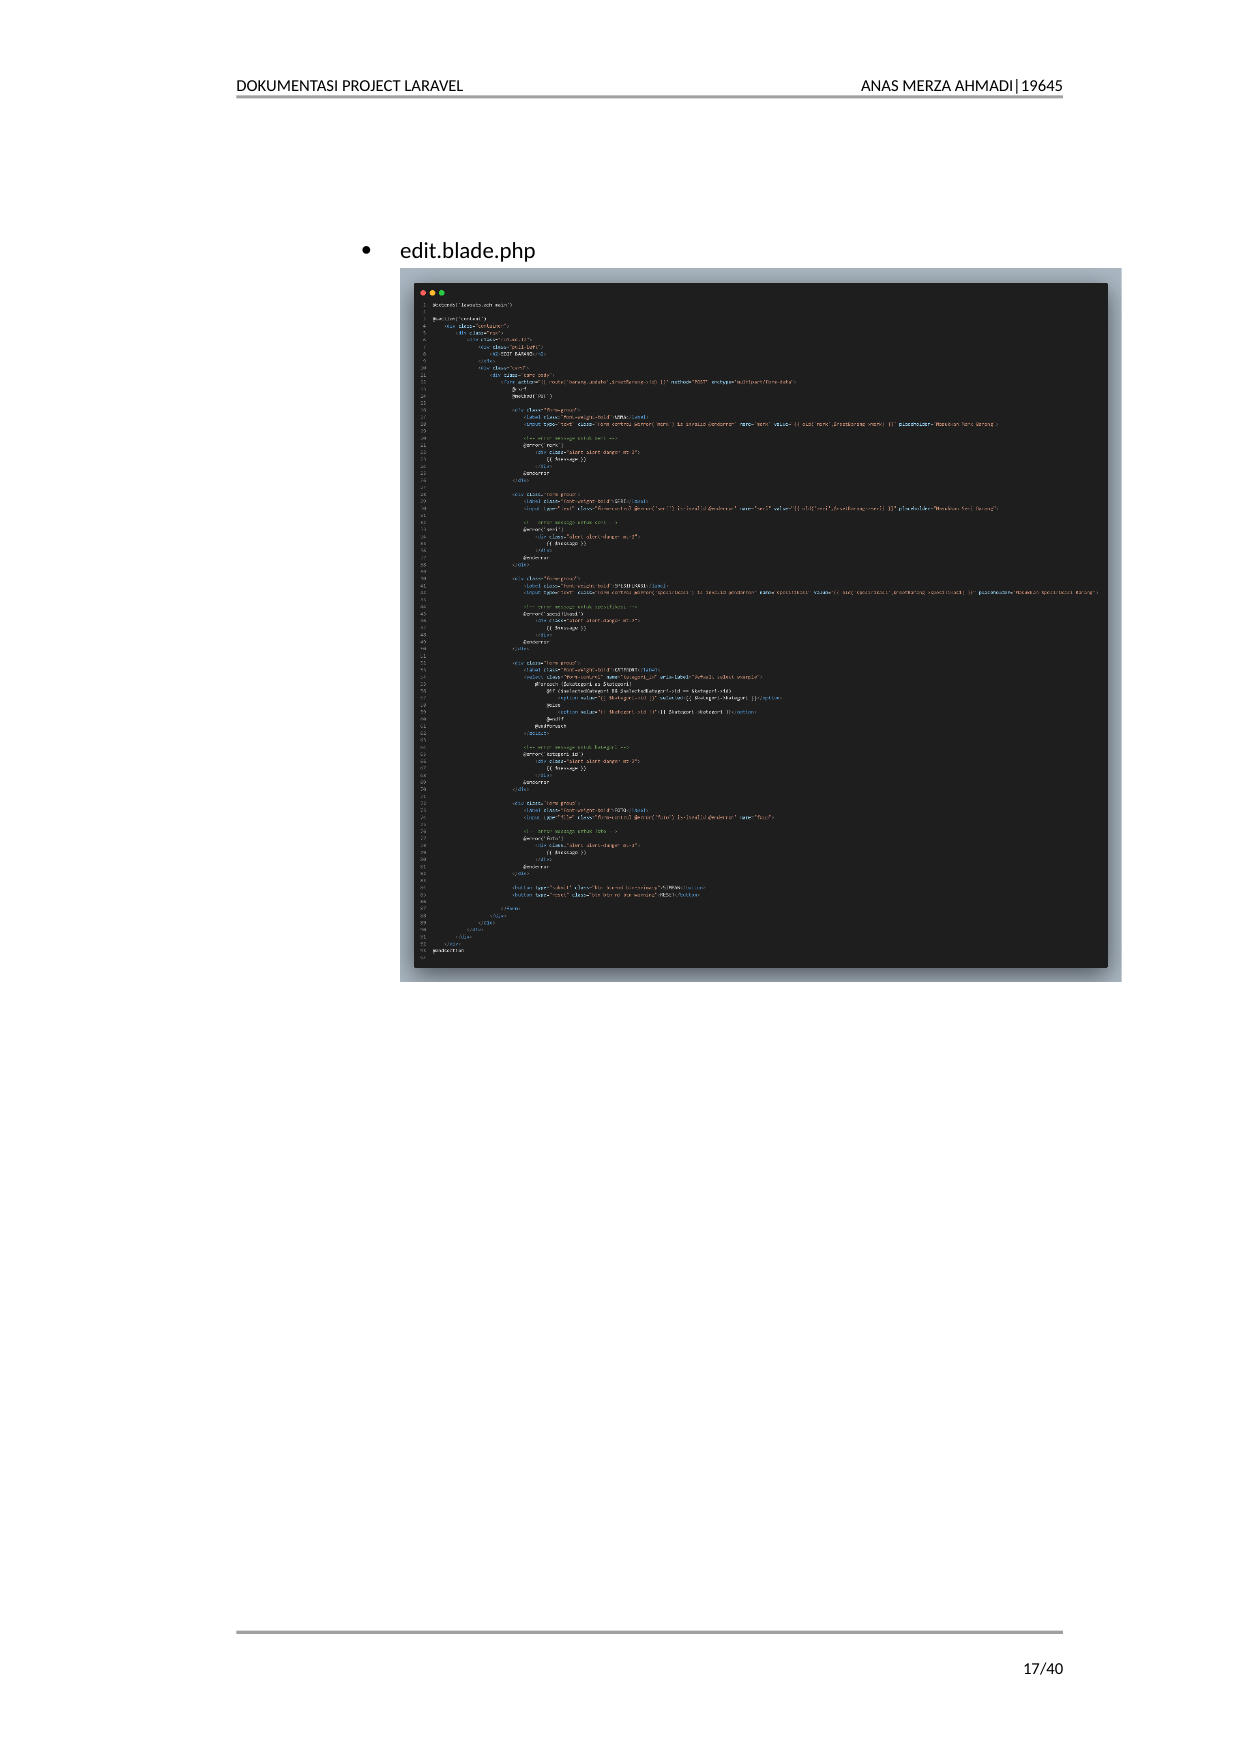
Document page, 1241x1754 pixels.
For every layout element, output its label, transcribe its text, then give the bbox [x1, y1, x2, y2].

picture [400, 268, 1122, 982]
